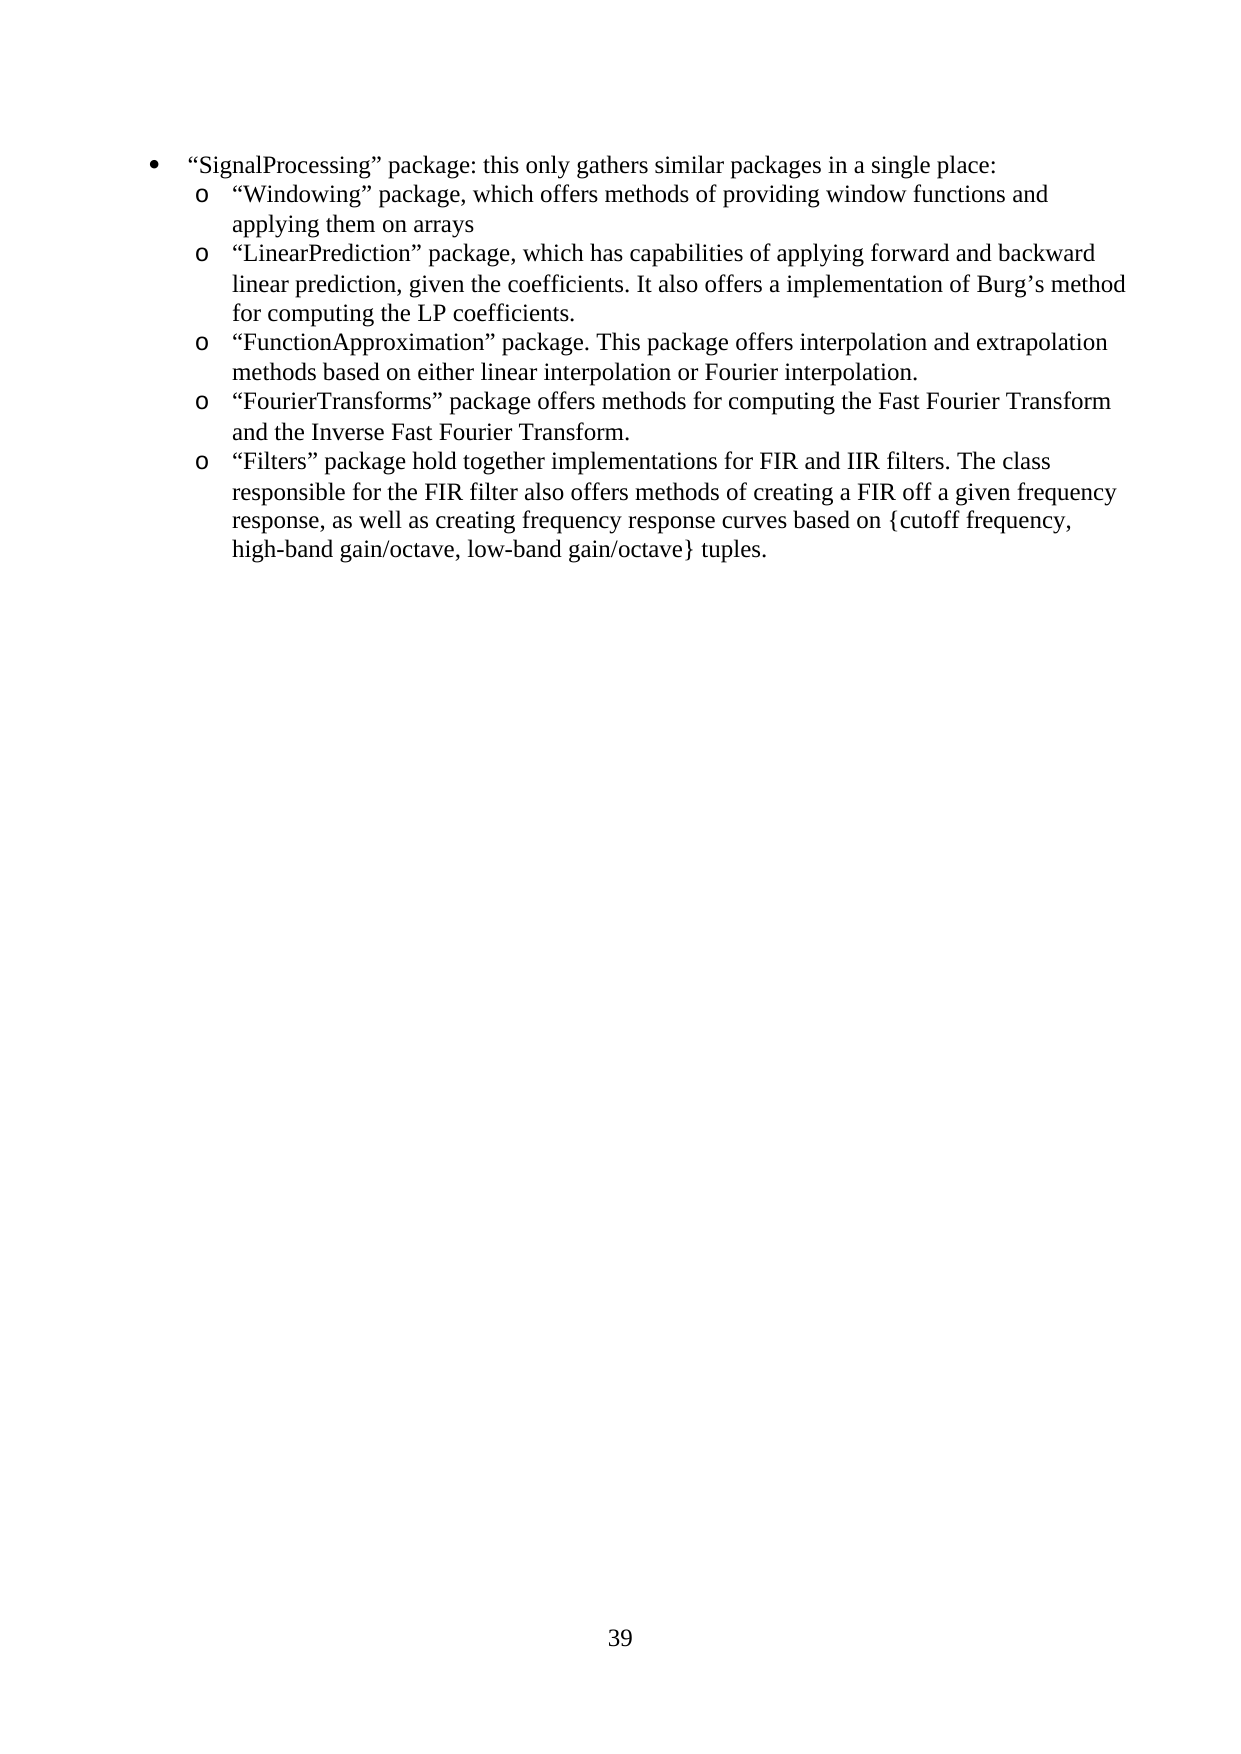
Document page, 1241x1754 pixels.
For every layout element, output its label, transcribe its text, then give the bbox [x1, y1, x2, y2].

list “Filters” package hold together implementations for FIR and IIR filters. The class responsible for the FIR filter also offers methods of creating a FIR off a given frequency response, as well as creating frequency response curves based on {cutoff frequency, high-band gain/octave, low-band gain/octave} tuples. [194, 446, 1128, 563]
list “SignalProcessing” package: this only gathers similar packages in a single place: [150, 150, 1128, 179]
list “FourierTransforms” package offers methods for computing the Fast Fourier Transform and the Inverse Fast Fourier Transform. [194, 386, 1128, 446]
list “FunctionApproximation” package. This package offers interpolation and extrapolation methods based on either linear interpolation or Fourier interpolation. [194, 327, 1128, 386]
list “Windowing” package, which offers methods of providing window functions and applying them on arrays [194, 179, 1128, 238]
list “LinearPrediction” package, which has capabilities of applying forward and backward linear prediction, given the coefficients. It also offers a implementation of Burg’s method for computing the LP coefficients. [194, 238, 1128, 327]
